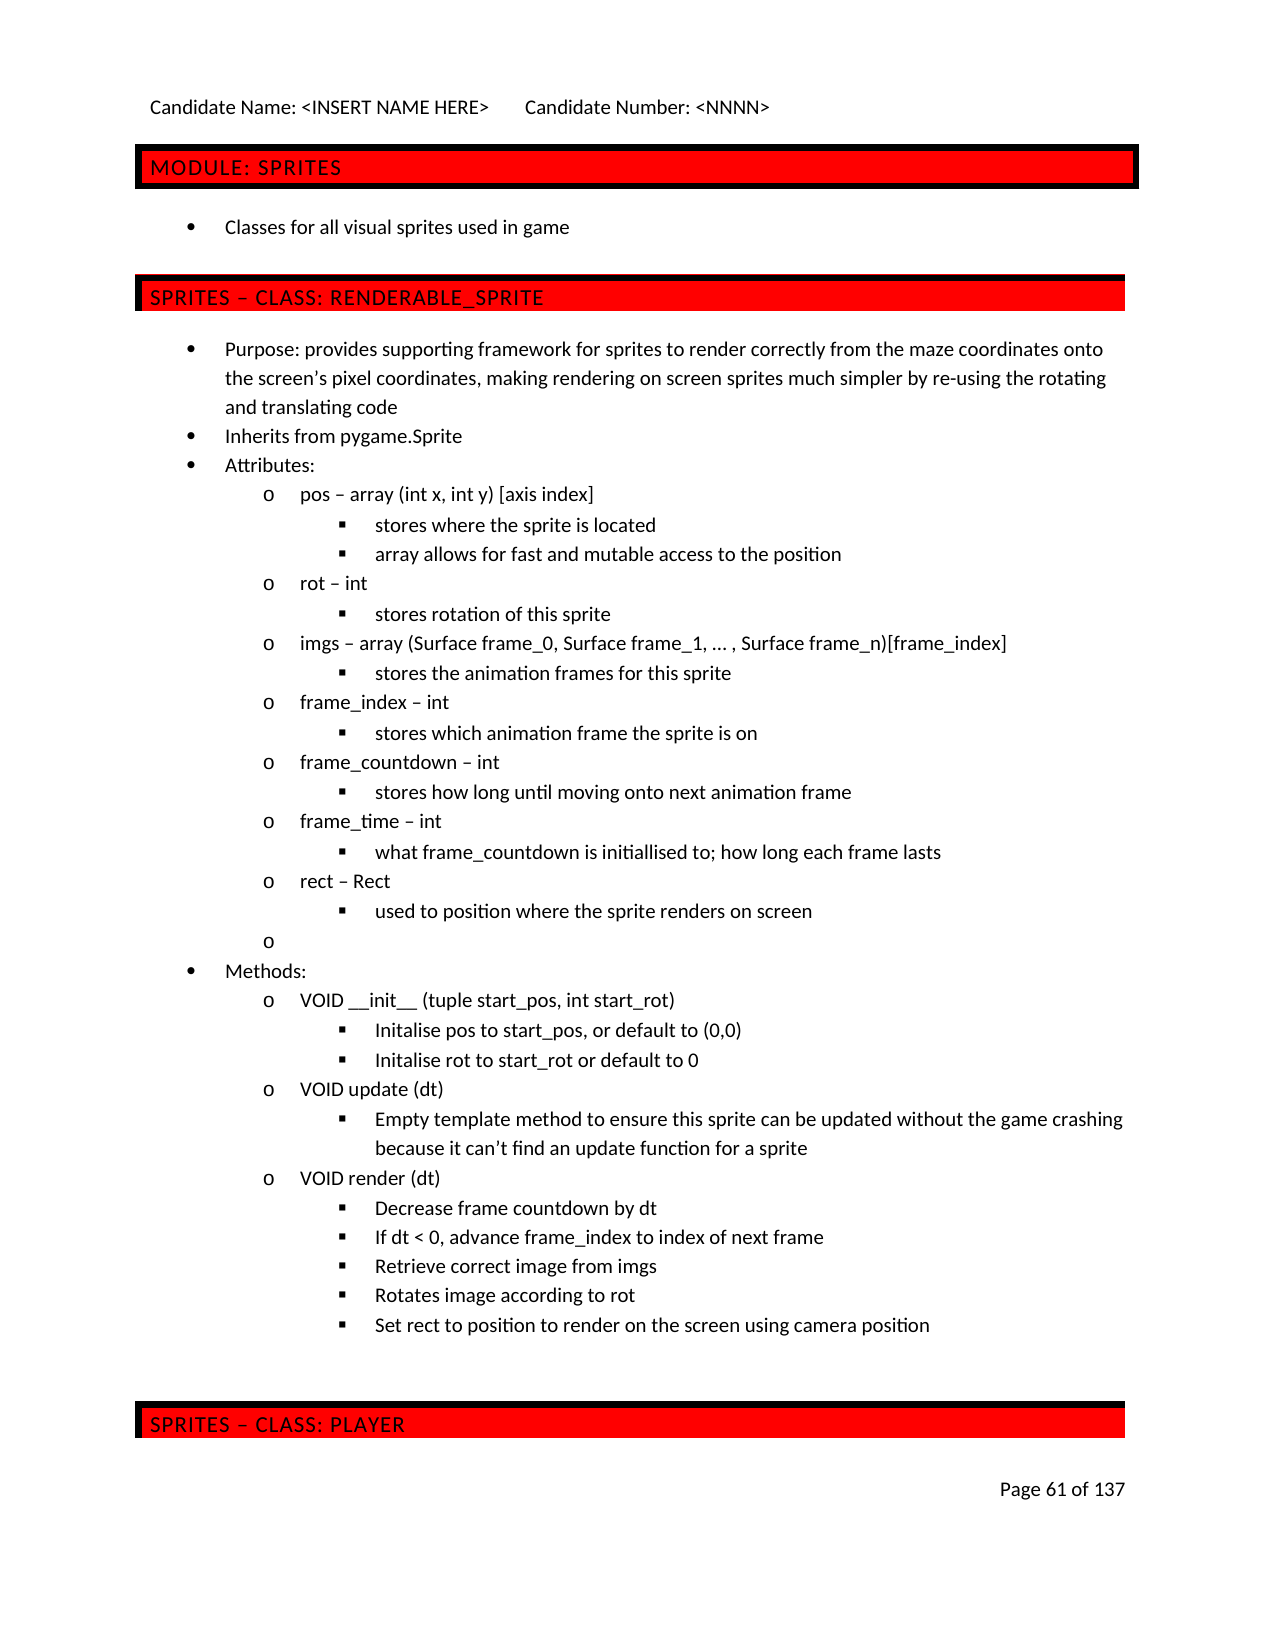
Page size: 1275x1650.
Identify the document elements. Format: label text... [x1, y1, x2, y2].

list what frame_countdown is initiallised to; how long each frame lasts [337, 839, 1125, 864]
list imgs – array (Surface frame_0, Surface frame_1, … , Surface frame_n)[frame_index] [262, 630, 1125, 656]
list Set rect to position to render on the screen using camera position [337, 1312, 1125, 1337]
list frame_index – int [262, 689, 1125, 716]
text Sprites – Class: Renderable_Sprite [142, 281, 1125, 311]
list array allows for fast and mutable access to the position [337, 541, 1125, 567]
list frame_countdown – int [262, 749, 1125, 776]
list Classes for all visual sprites used in game [187, 214, 1125, 239]
list stores how long until moving onto next animation frame [337, 779, 1125, 805]
list stores rotation of this sprite [337, 601, 1125, 626]
list Rotates image according to rot [337, 1283, 1125, 1308]
list rot – int [262, 570, 1125, 597]
list frame_time – int [262, 809, 1125, 835]
list Methods: [187, 958, 1125, 983]
list Initalise pos to start_pos, or default to (0,0) [337, 1018, 1125, 1043]
list If dt < 0, advance frame_index to index of next frame [337, 1224, 1125, 1250]
list rect – Rect [262, 868, 1125, 895]
list Empty template method to ensure this sprite can be updated without the game crashing because it can’t find an update function for a sprite [337, 1106, 1125, 1161]
list Attributes: [187, 452, 1125, 478]
text sprites – Class: Player [142, 1408, 1125, 1438]
list Decrease frame countdown by dt [337, 1195, 1125, 1221]
list stores where the sprite is located [337, 512, 1125, 537]
list used to position where the sprite renders on screen [337, 899, 1125, 924]
list stores which animation frame the sprite is on [337, 720, 1125, 745]
list VOID __init__ (tuple start_pos, int start_rot) [262, 987, 1125, 1014]
list Retrieve correct image from imgs [337, 1253, 1125, 1279]
list Inherits from pygame.Sprite [187, 423, 1125, 449]
list pos – array (int x, int y) [axis index] [262, 482, 1125, 508]
list Initalise rot to start_rot or default to 0 [337, 1047, 1125, 1072]
list VOID update (dt) [262, 1076, 1125, 1102]
text Module: Sprites [142, 151, 1133, 183]
list Purpose: provides supporting framework for sprites to render correctly from the maze coordinates onto the screen’s pixel coordinates, making rendering on screen sprites much simpler by re-using the rotating and translating code [187, 336, 1125, 419]
list VOID render (dt) [262, 1165, 1125, 1191]
list stores the animation frames for this sprite [337, 660, 1125, 686]
